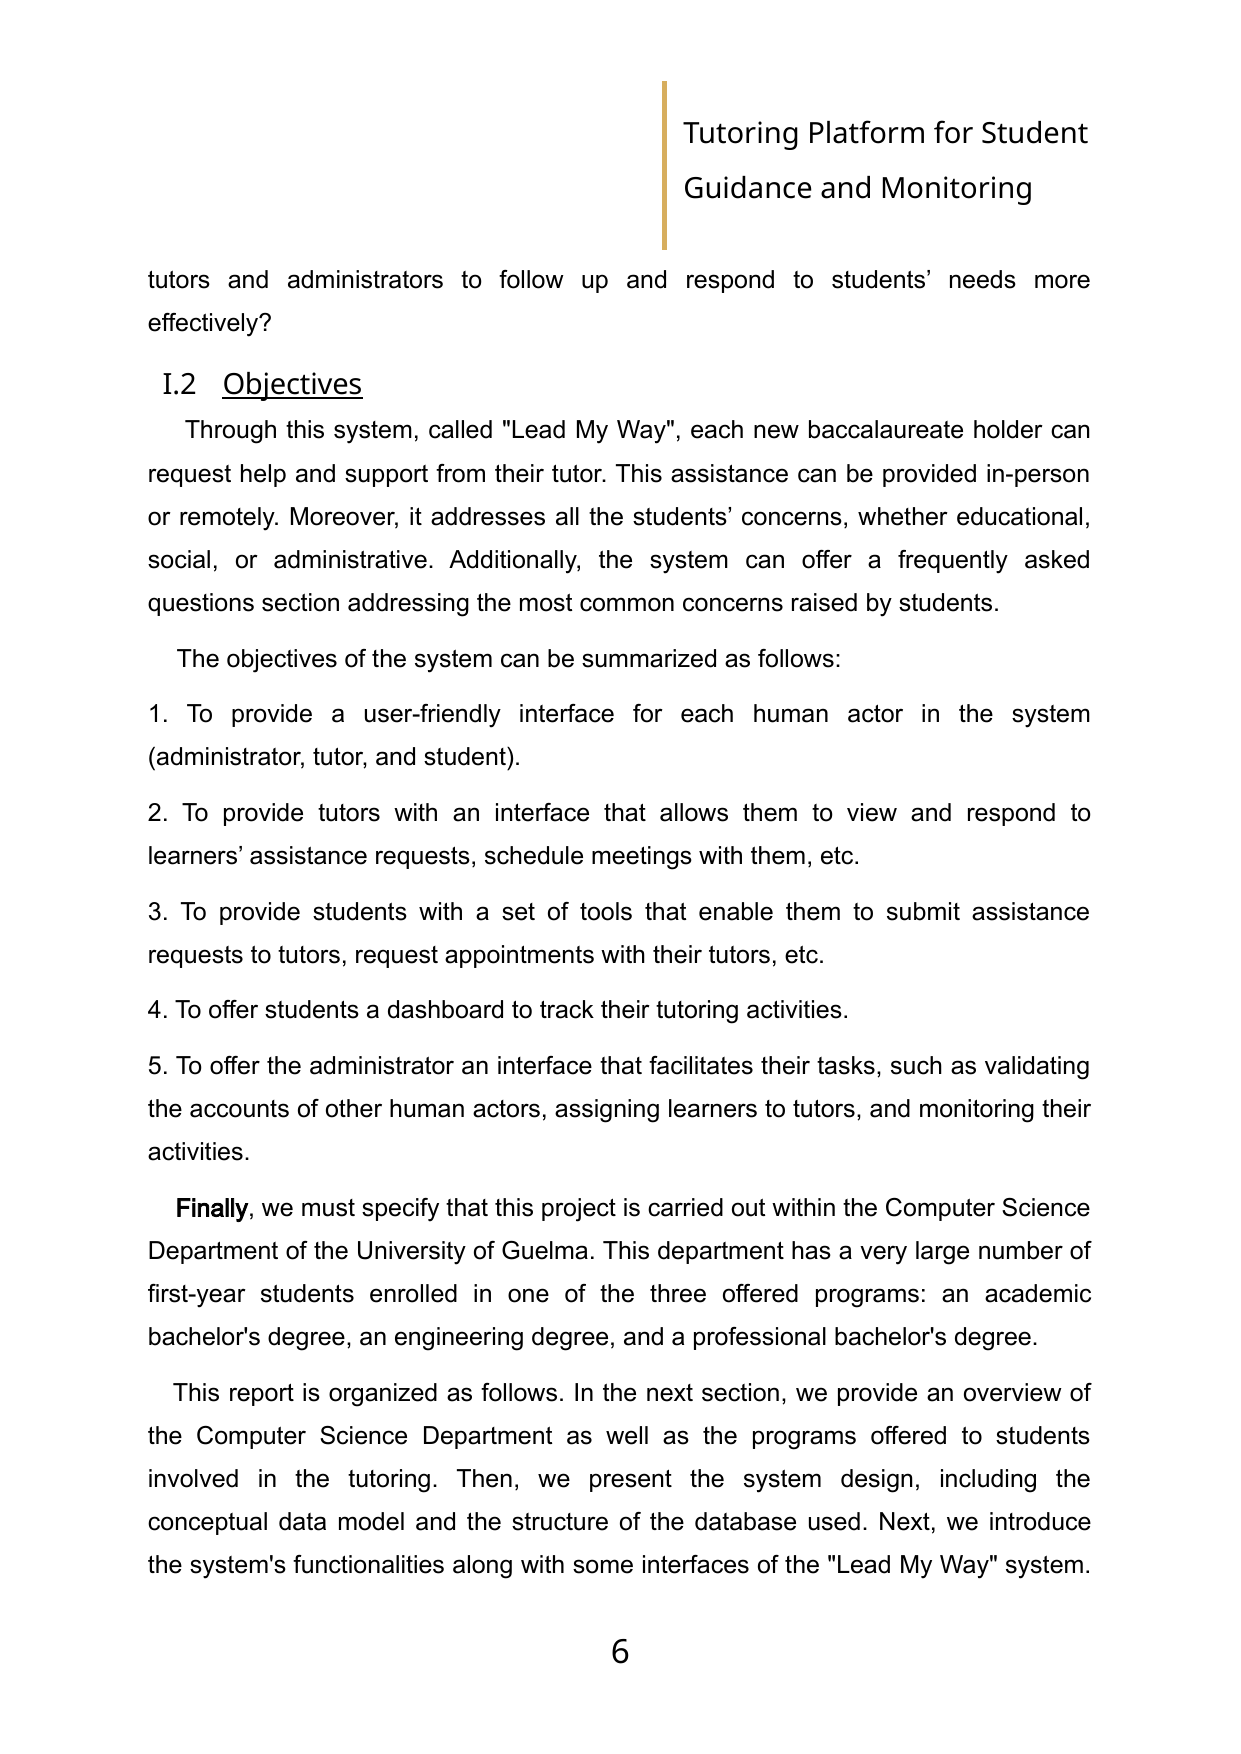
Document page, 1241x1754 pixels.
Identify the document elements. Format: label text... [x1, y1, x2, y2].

text 5. To offer the administrator an interface that facilitates their tasks, such as validating the accounts of other human actors, assigning learners to tutors, and monitoring their activities. [148, 1051, 1093, 1166]
text 4. To offer students a dashboard to track their tutoring activities. [148, 996, 1093, 1024]
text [148, 1378, 1093, 1579]
subtitle Objectives [162, 363, 1093, 403]
text 3. To provide students with a set of tools that enable them to submit assistance requests to tutors, request appointments with their tutors, etc. [148, 897, 1093, 969]
text Finally, we must specify that this project is carried out within the Computer Science Department of the University of Guelma. This department has a very large number of first-year students enrolled in one of the three offered programs: an academic bachelor's degree, an engineering degree, and a professional bachelor's degree. [148, 1193, 1093, 1351]
text Through this system, called "Lead My Way", each new baccalaureate holder can request help and support from their tutor. This assistance can be provided in-person or remotely. Moreover, it addresses all the students’ concerns, whether educational, social, or administrative. Additionally, the system can offer a frequently asked questions section addressing the most common concerns raised by students. [148, 416, 1093, 617]
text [148, 148, 1093, 336]
text 2. To provide tutors with an interface that allows them to view and respond to learners’ assistance requests, schedule meetings with them, etc. [148, 798, 1093, 870]
text The objectives of the system can be summarized as follows: [148, 644, 1093, 672]
text 1. To provide a user-friendly interface for each human actor in the system (administrator, tutor, and student). [148, 699, 1093, 771]
